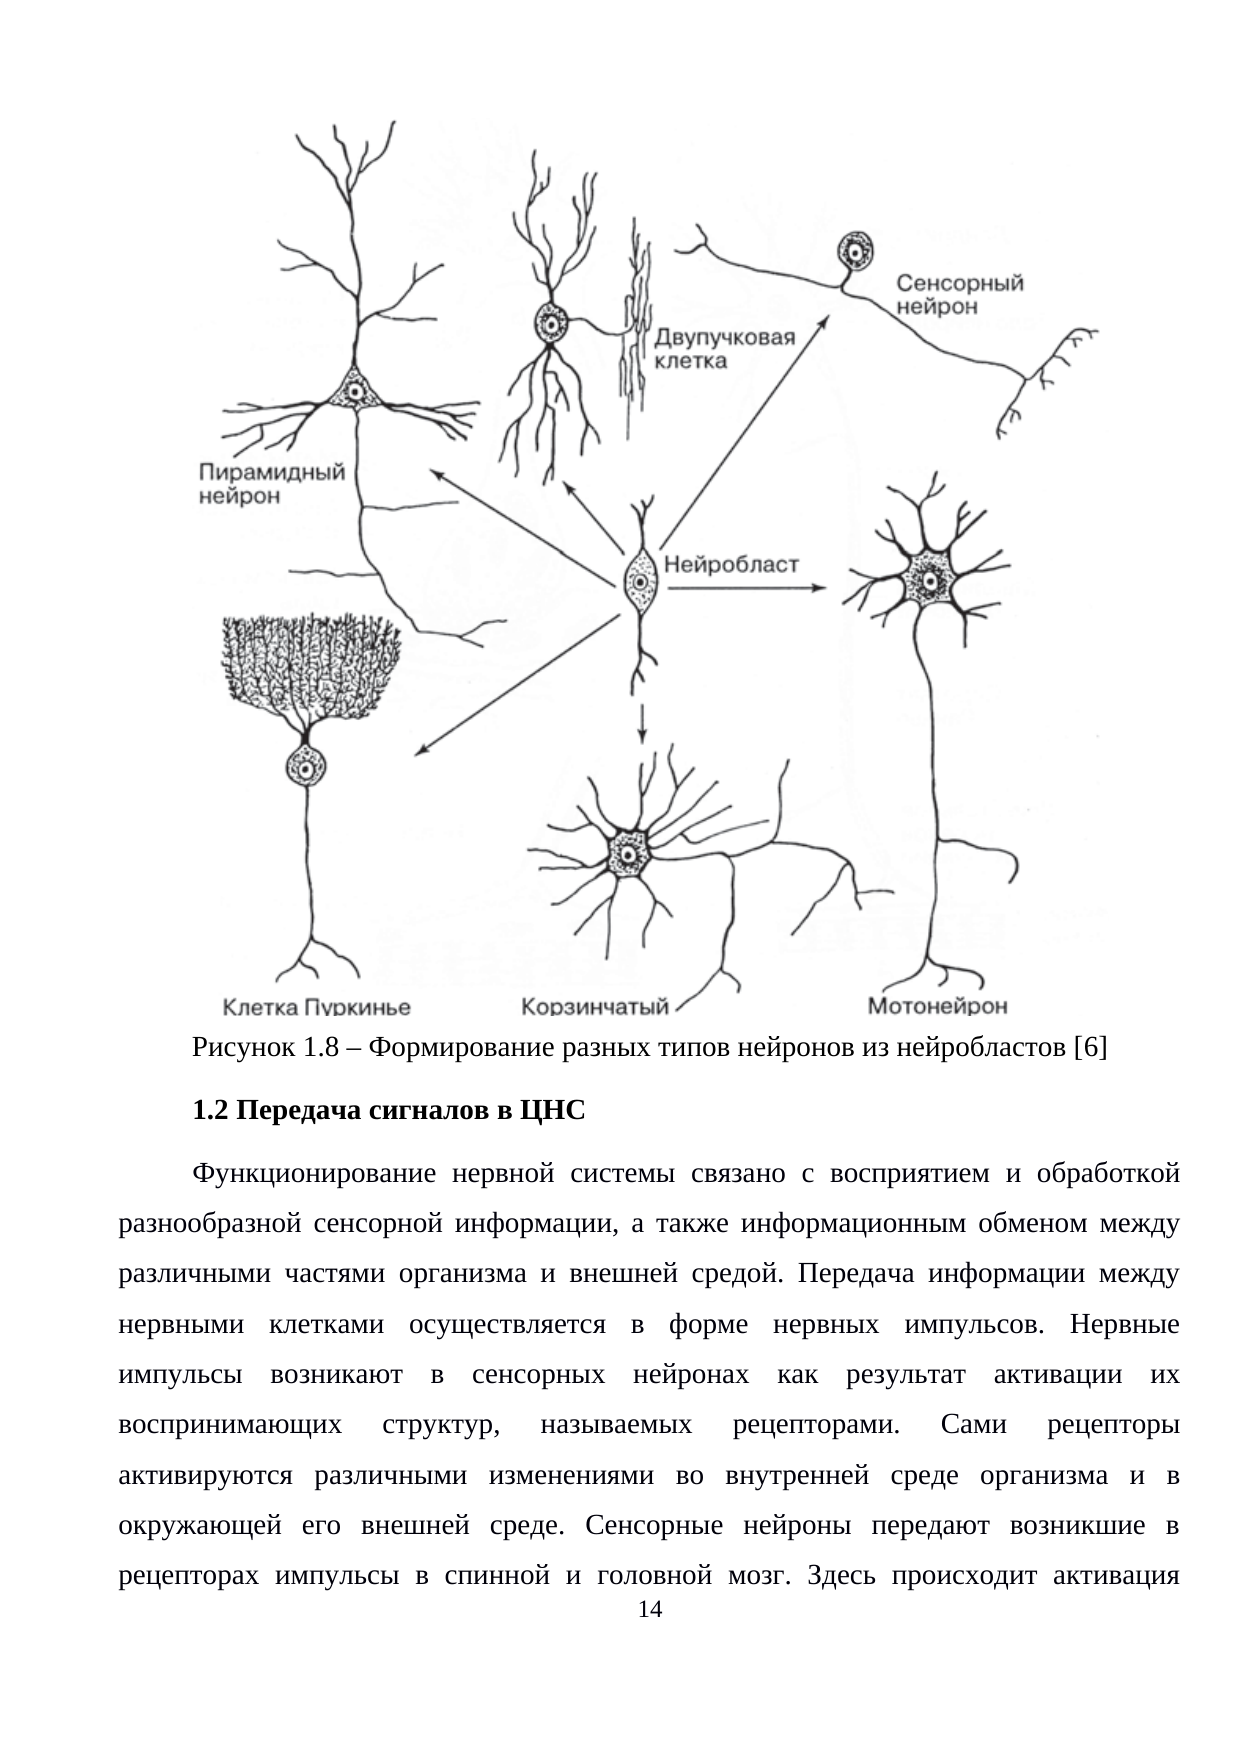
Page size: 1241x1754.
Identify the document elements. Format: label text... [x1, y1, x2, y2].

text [118, 1155, 1181, 1591]
subtitle Передача сигналов в ЦНС [192, 1092, 1181, 1126]
text Рисунок 1.8 – Формирование разных типов нейронов из нейробластов [6] [118, 1029, 1181, 1063]
